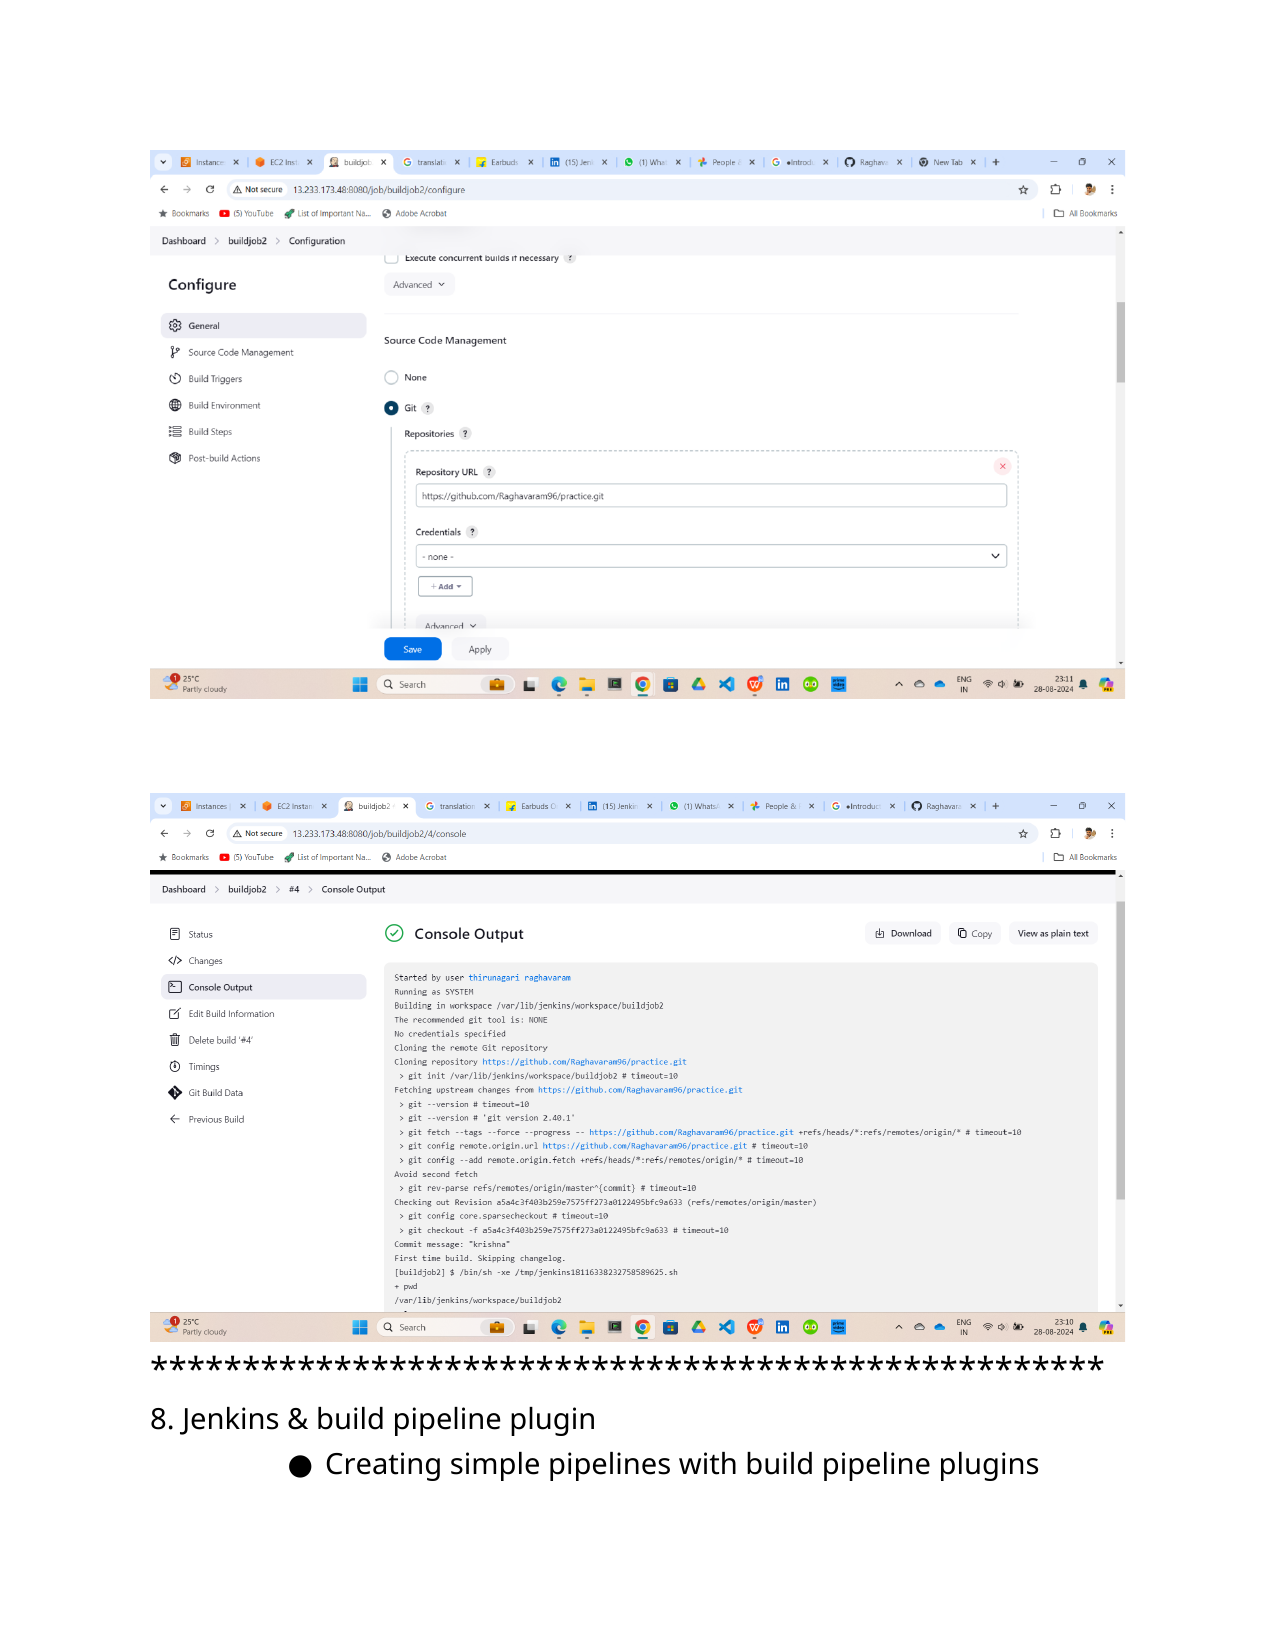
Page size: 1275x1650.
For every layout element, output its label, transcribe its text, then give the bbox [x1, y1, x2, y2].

list **************************************************** [150, 1346, 1125, 1391]
list Jenkins & build pipeline plugin [150, 1398, 1125, 1438]
picture [150, 793, 1125, 1342]
list Creating simple pipelines with build pipeline plugins [287, 1444, 1125, 1483]
picture [150, 150, 1125, 699]
